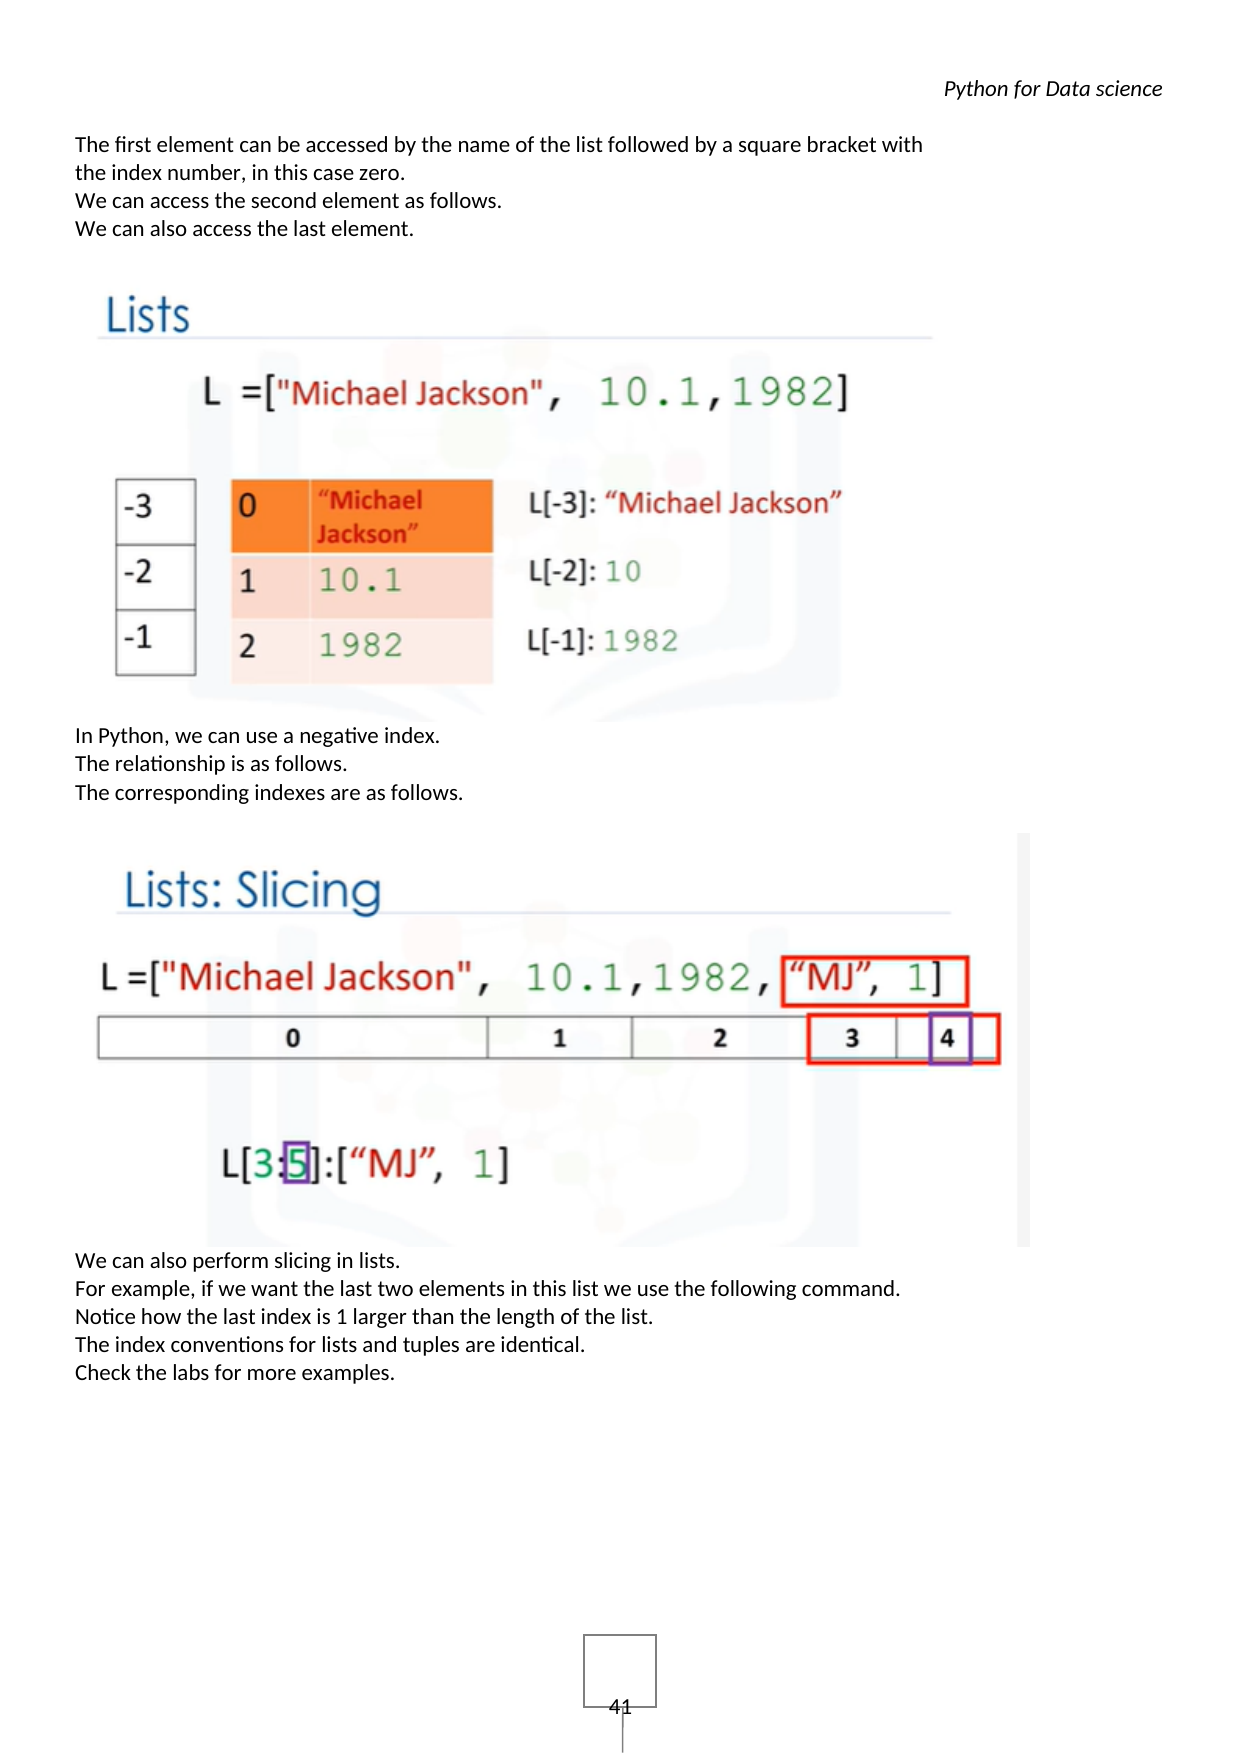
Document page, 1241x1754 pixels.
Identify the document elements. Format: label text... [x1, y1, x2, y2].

picture [75, 270, 938, 722]
text For example, if we want the last two elements in this list we use the following command. [75, 1274, 1165, 1302]
text The index conventions for lists and tuples are identical. [75, 1330, 1165, 1358]
picture [75, 833, 1030, 1247]
text We can also access the last element. [75, 214, 1165, 242]
text In Python, we can use a negative index. [75, 722, 1165, 749]
text Check the labs for more examples. [75, 1358, 1165, 1386]
text The relationship is as follows. [75, 749, 1165, 778]
text The corresponding indexes are as follows. [75, 778, 1165, 806]
text the index number, in this case zero. [75, 158, 1165, 186]
text Notice how the last index is 1 larger than the length of the list. [75, 1302, 1165, 1330]
text We can also perform slicing in lists. [75, 1246, 1165, 1274]
text The first element can be accessed by the name of the list followed by a square bracket with [75, 130, 1165, 158]
text We can access the second element as follows. [75, 186, 1165, 214]
